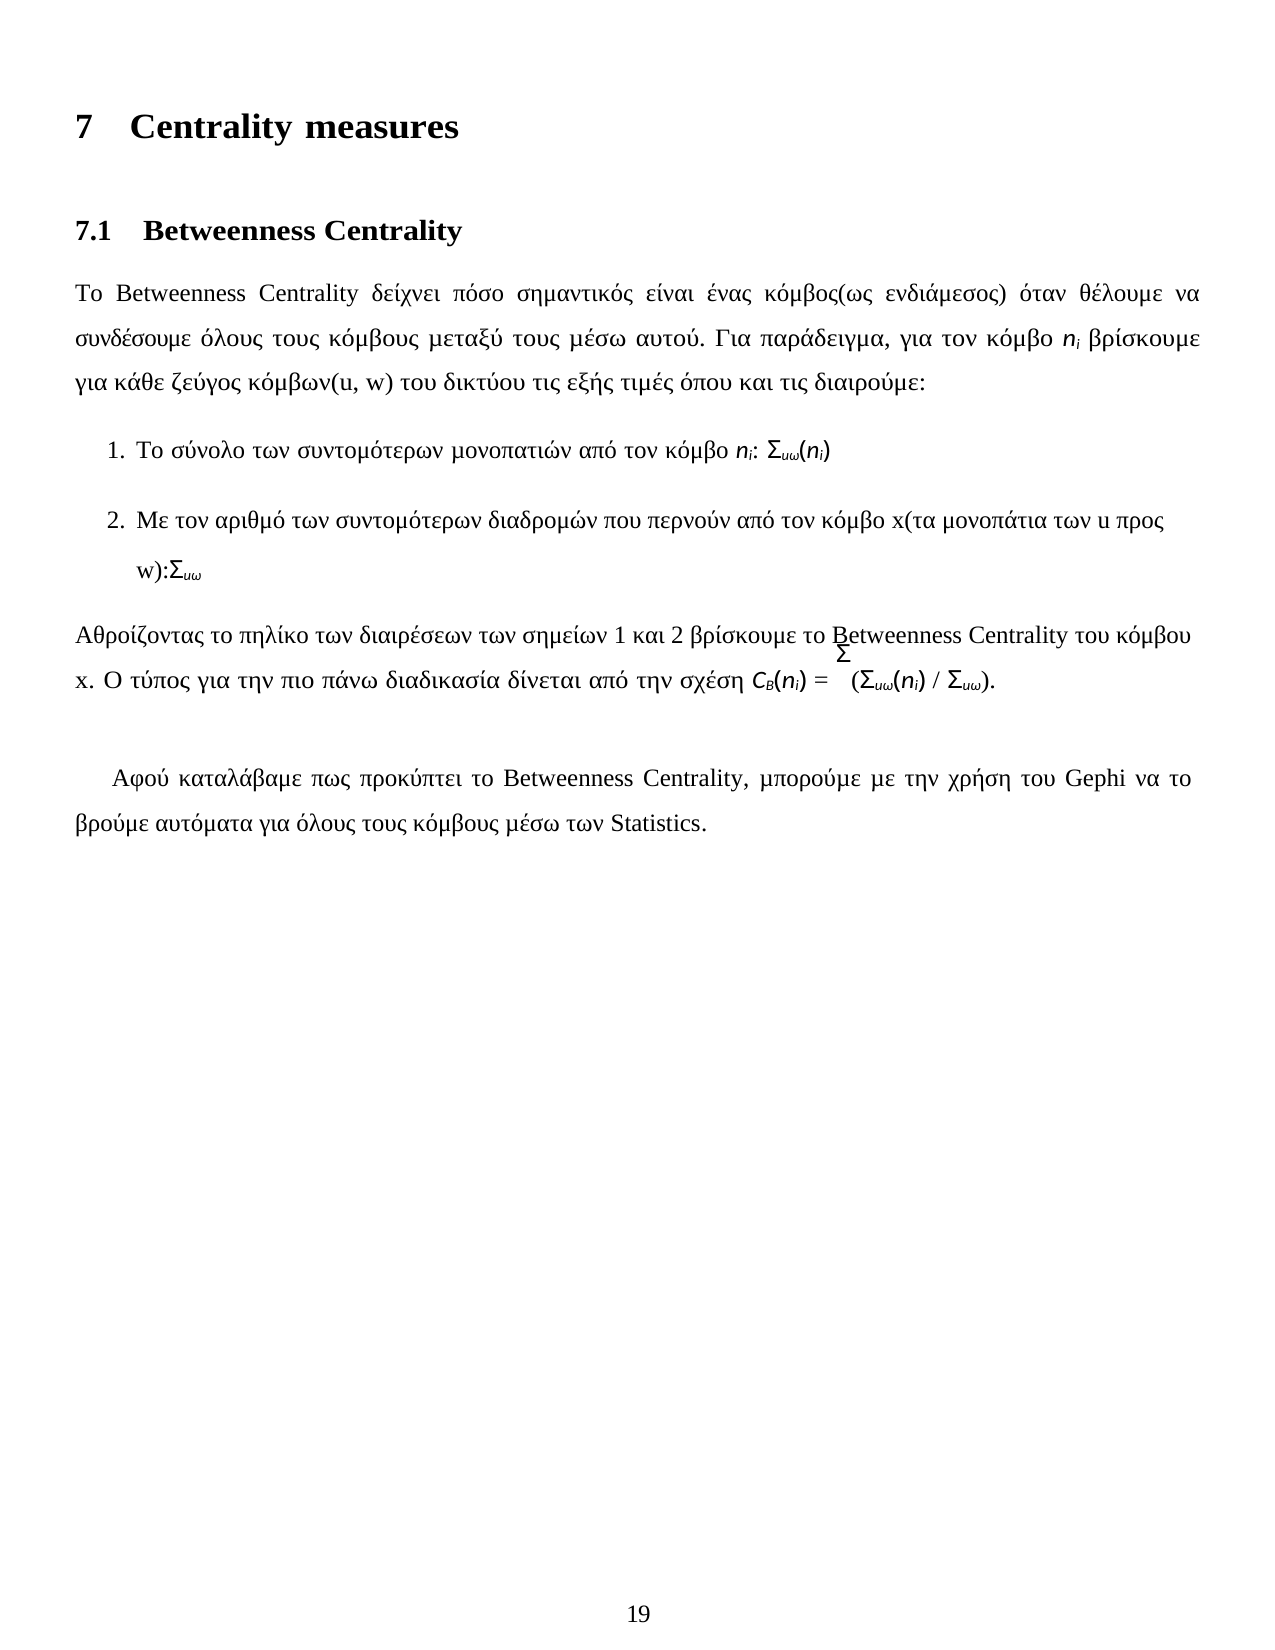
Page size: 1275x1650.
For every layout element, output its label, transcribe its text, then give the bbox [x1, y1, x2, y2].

text x. Ο τύπος για την πιο πάνω διαδικασία δίνεται από την σχέση CB(ni) = Σ(Σuω(ni) / Σuω). [75, 648, 1271, 698]
subtitle Betweenness Centrality [75, 213, 1271, 246]
list Το σύνολο των συντομότερων µονοπατιών από τον κόμβο ni: Σuω(ni) [107, 431, 1271, 466]
text Αθροίζοντας το πηλίκο των διαιρέσεων των σημείων 1 και 2 βρίσκουμε το Betweenness Centrality του κόμβου [75, 623, 1271, 648]
subtitle Centrality measures [75, 105, 1271, 146]
list Με τον αριθμό των συντομότερων διαδρομών που περνούν από τον κόμβο x(τα μονοπάτια των u προς w):Σuω [107, 505, 1200, 585]
text Αφού καταλάβαμε πως προκύπτει το Betweenness Centrality, µπορούµε µε την χρήση του Gephi να το βρούμε αυτόματα για όλους τους κόμβους µέσω των Statistics. [75, 763, 1217, 837]
text Το Betweenness Centrality δείχνει πόσο σημαντικός είναι ένας κόμβος(ως ενδιάμεσος) όταν θέλουμε να συνδέσουμε όλους τους κόμβους µεταξύ τους µέσω αυτού. Για παράδειγμα, για τον κόμβο ni βρίσκουμε για κάθε ζεύγος κόμβων(u, w) του δικτύου τις εξής τιμές όπου και τις διαιρούμε: [75, 278, 1200, 396]
